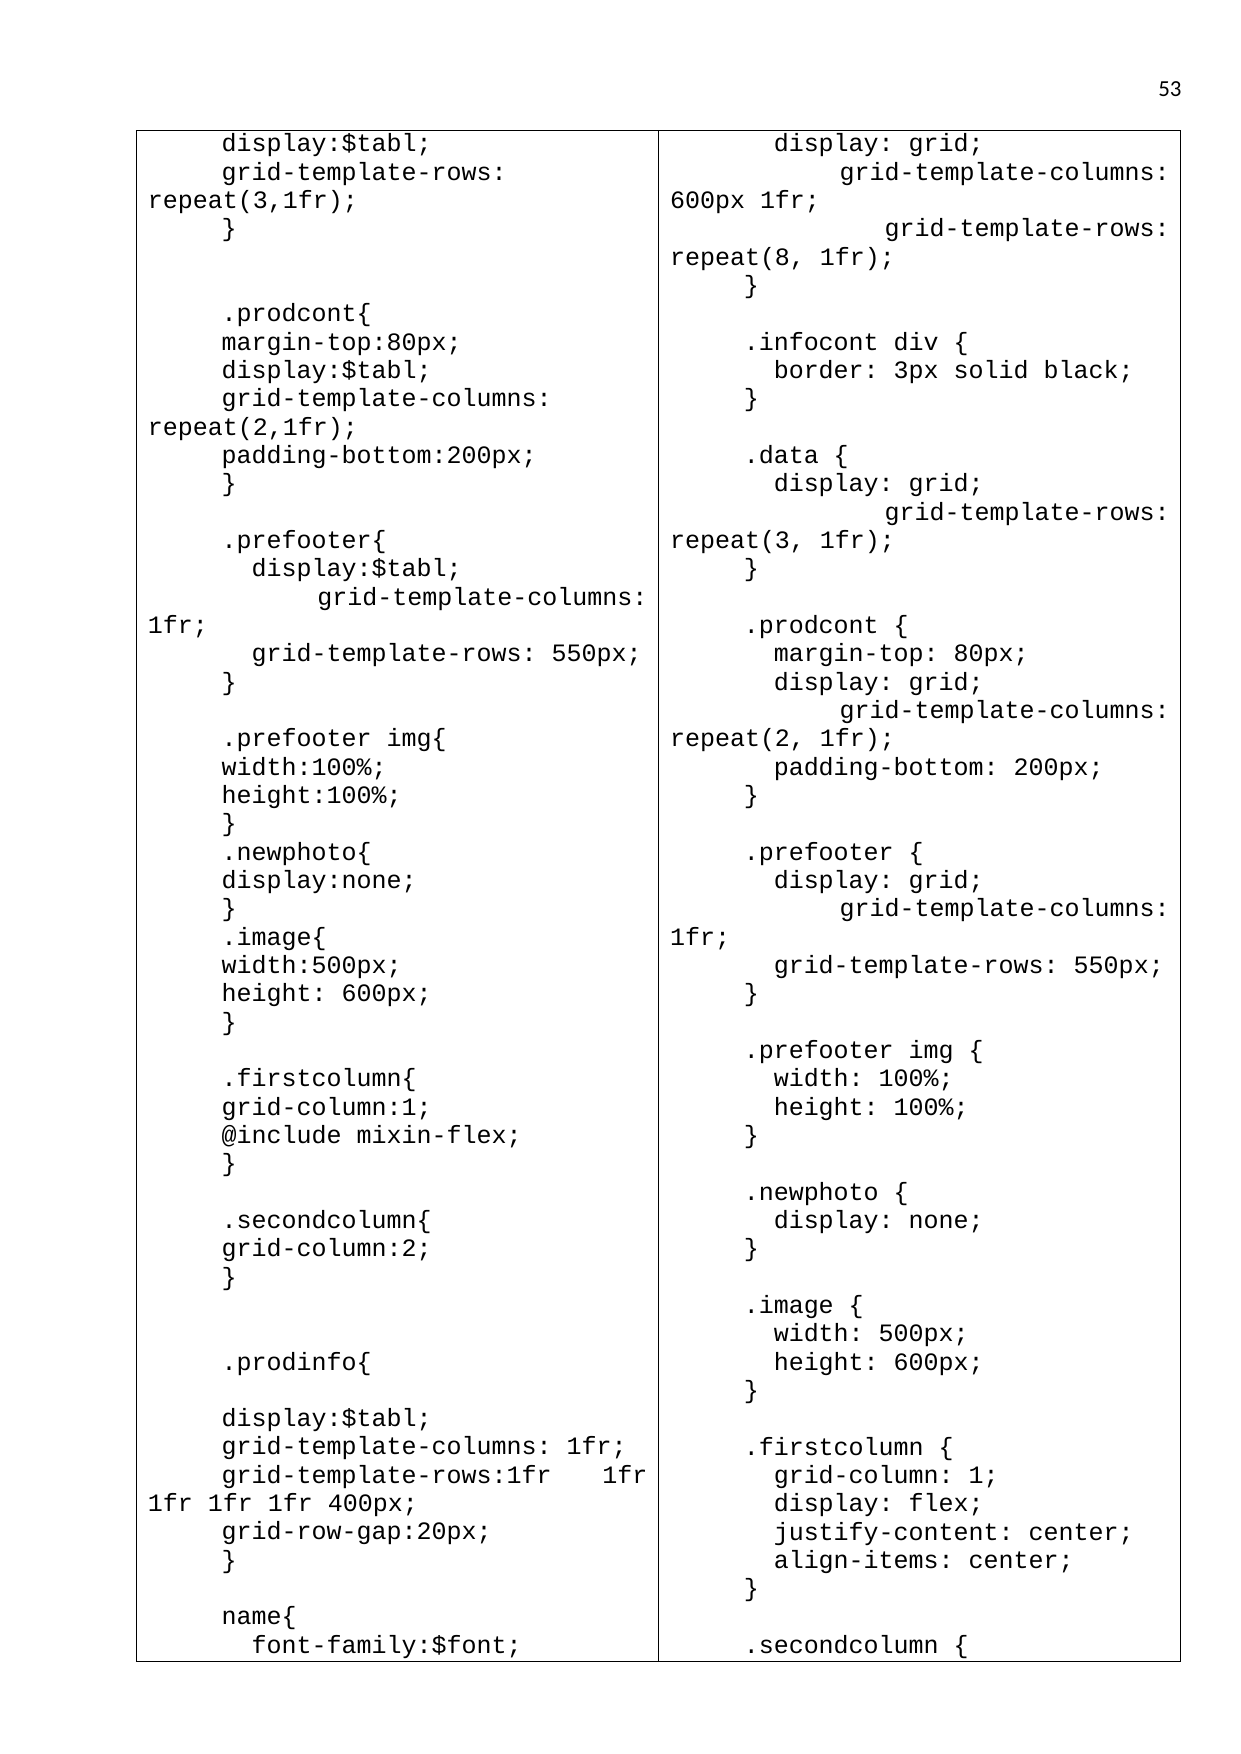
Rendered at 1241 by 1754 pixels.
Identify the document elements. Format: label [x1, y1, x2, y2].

table_header [137, 131, 658, 1661]
table_header [659, 131, 1180, 1661]
